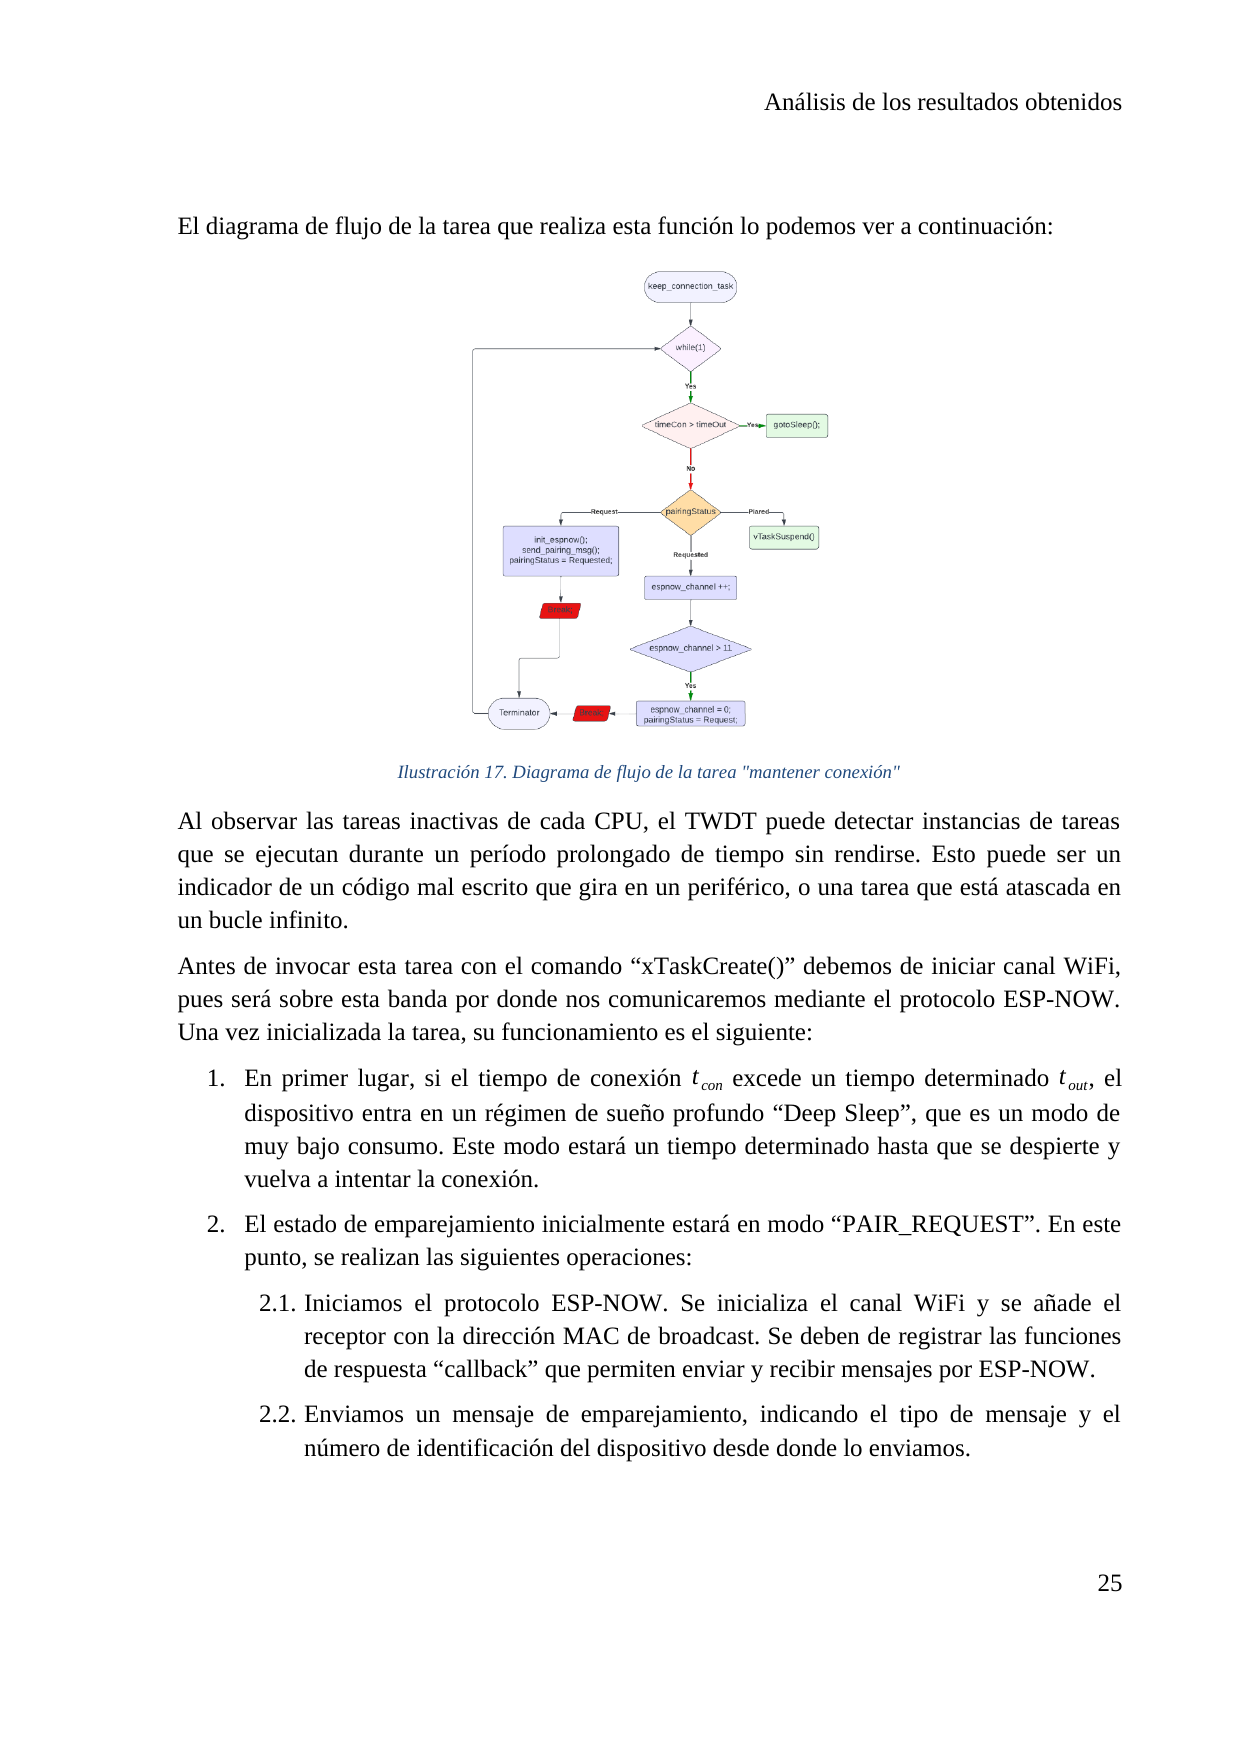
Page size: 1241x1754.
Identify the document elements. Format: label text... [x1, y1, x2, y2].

list Iniciamos el protocolo ESP-NOW. Se inicializa el canal WiFi y se añade el receptor con la dirección MAC de broadcast. Se deben de registrar las funciones de respuesta “callback” que permiten enviar y recibir mensajes por ESP-NOW. [259, 1288, 1122, 1383]
text Ilustración 17. Diagrama de flujo de la tarea "mantener conexión" [177, 761, 1122, 782]
text Al observar las tareas inactivas de cada CPU, el TWDT puede detectar instancias de tareas que se ejecutan durante un período prolongado de tiempo sin rendirse. Esto puede ser un indicador de un código mal escrito que gira en un periférico, o una tarea que está atascada en un bucle infinito. [177, 806, 1122, 934]
picture [457, 256, 843, 744]
list El estado de emparejamiento inicialmente estará en modo “PAIR_REQUEST”. En este punto, se realizan las siguientes operaciones: [207, 1209, 1122, 1271]
text El diagrama de flujo de la tarea que realiza esta función lo podemos ver a continuación: [177, 211, 1122, 240]
list Enviamos un mensaje de emparejamiento, indicando el tipo de mensaje y el número de identificación del dispositivo desde donde lo enviamos. [259, 1399, 1122, 1461]
list En primer lugar, si el tiempo de conexión excede un tiempo determinado , el dispositivo entra en un régimen de sueño profundo “Deep Sleep”, que es un modo de muy bajo consumo. Este modo estará un tiempo determinado hasta que se despierte y vuelva a intentar la conexión. [207, 1062, 1122, 1193]
text Antes de invocar esta tarea con el comando “xTaskCreate()” debemos de iniciar canal WiFi, pues será sobre esta banda por donde nos comunicaremos mediante el protocolo ESP-NOW. Una vez inicializada la tarea, su funcionamiento es el siguiente: [177, 951, 1122, 1046]
